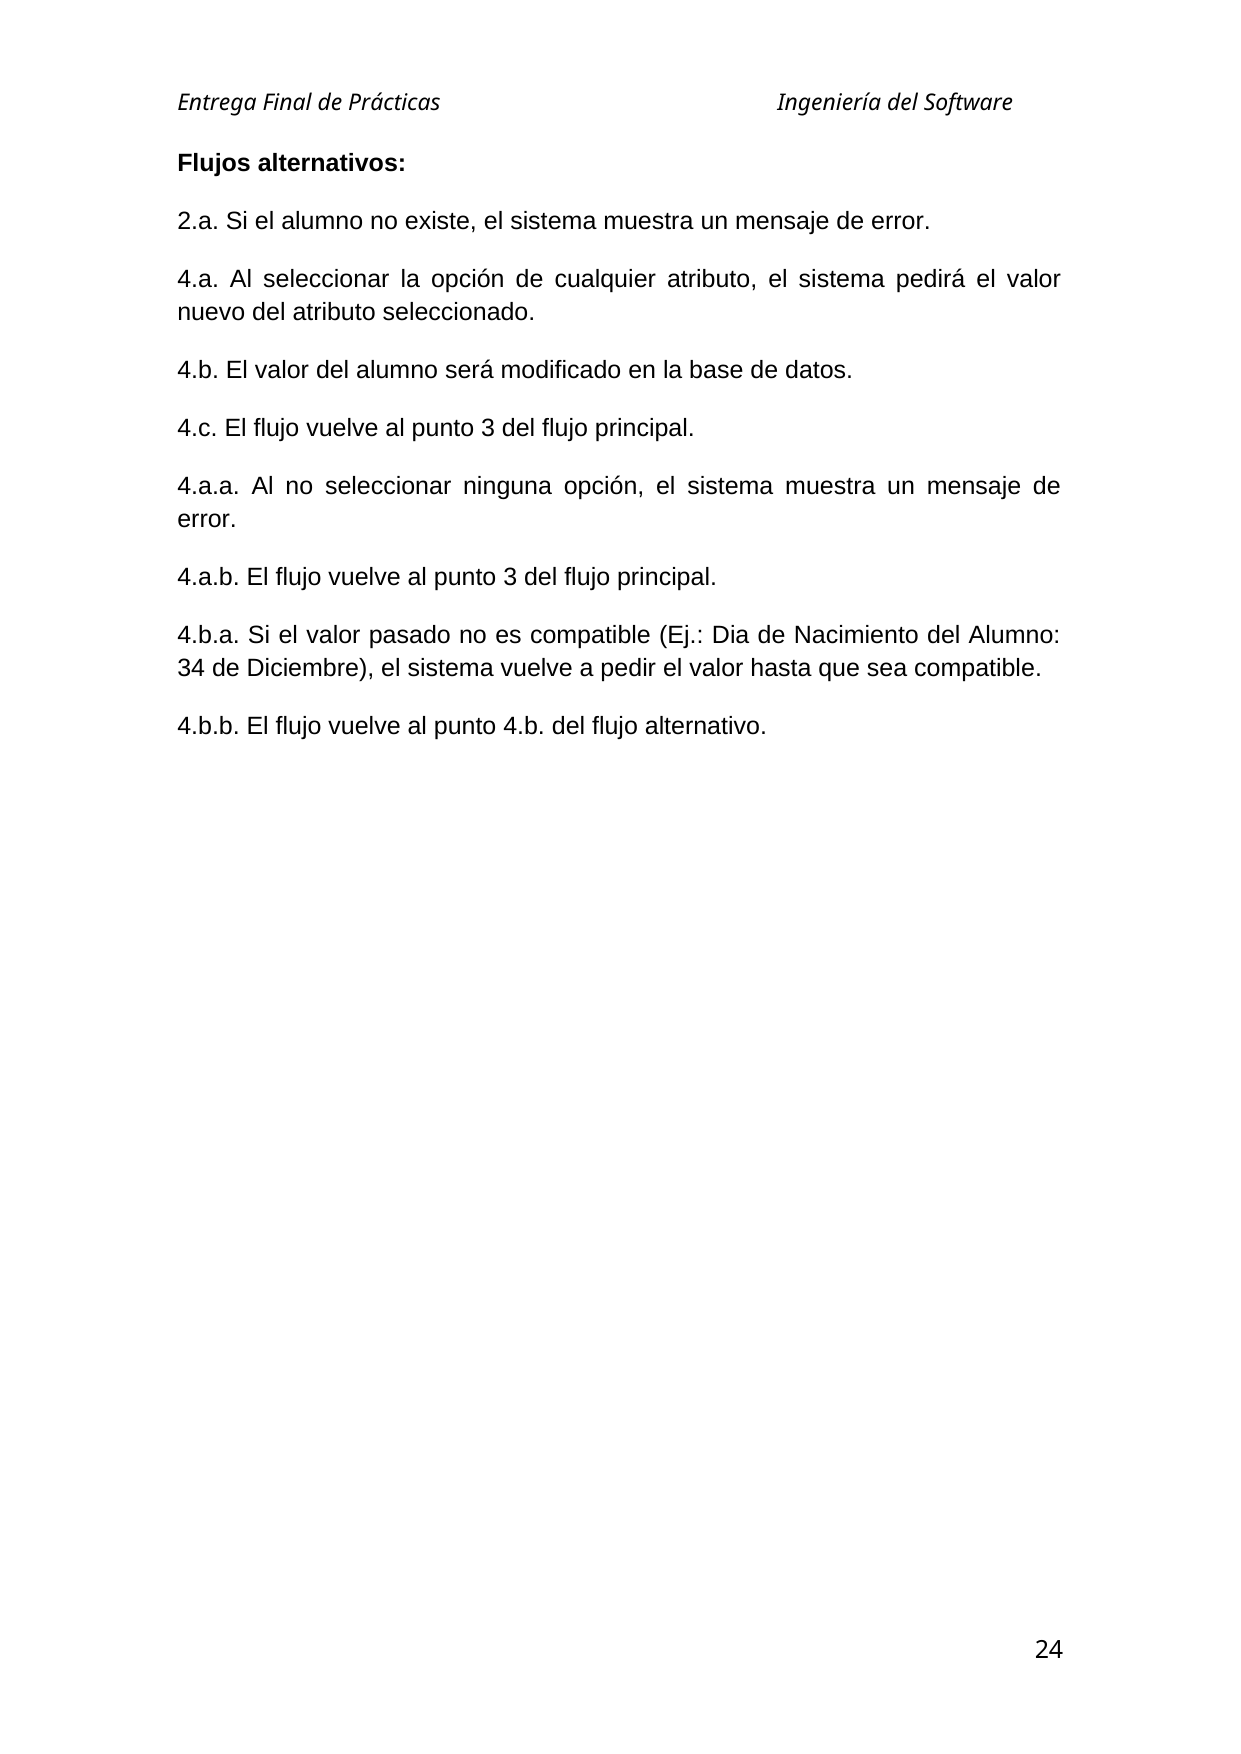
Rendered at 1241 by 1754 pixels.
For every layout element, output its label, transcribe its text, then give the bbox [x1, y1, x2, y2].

text 4.b.b. El flujo vuelve al punto 4.b. del flujo alternativo. [177, 711, 1063, 740]
text 4.b.a. Si el valor pasado no es compatible (Ej.: Dia de Nacimiento del Alumno: 34 de Diciembre), el sistema vuelve a pedir el valor hasta que sea compatible. [177, 620, 1063, 682]
text 4.c. El flujo vuelve al punto 3 del flujo principal. [177, 413, 1063, 442]
text 2.a. Si el alumno no existe, el sistema muestra un mensaje de error. [177, 206, 1063, 234]
text 4.a. Al seleccionar la opción de cualquier atributo, el sistema pedirá el valor nuevo del atributo seleccionado. [177, 264, 1063, 326]
text 4.a.b. El flujo vuelve al punto 3 del flujo principal. [177, 562, 1063, 591]
text Flujos alternativos: [177, 148, 1063, 176]
text 4.b. El valor del alumno será modificado en la base de datos. [177, 355, 1063, 383]
text 4.a.a. Al no seleccionar ninguna opción, el sistema muestra un mensaje de error. [177, 471, 1063, 533]
